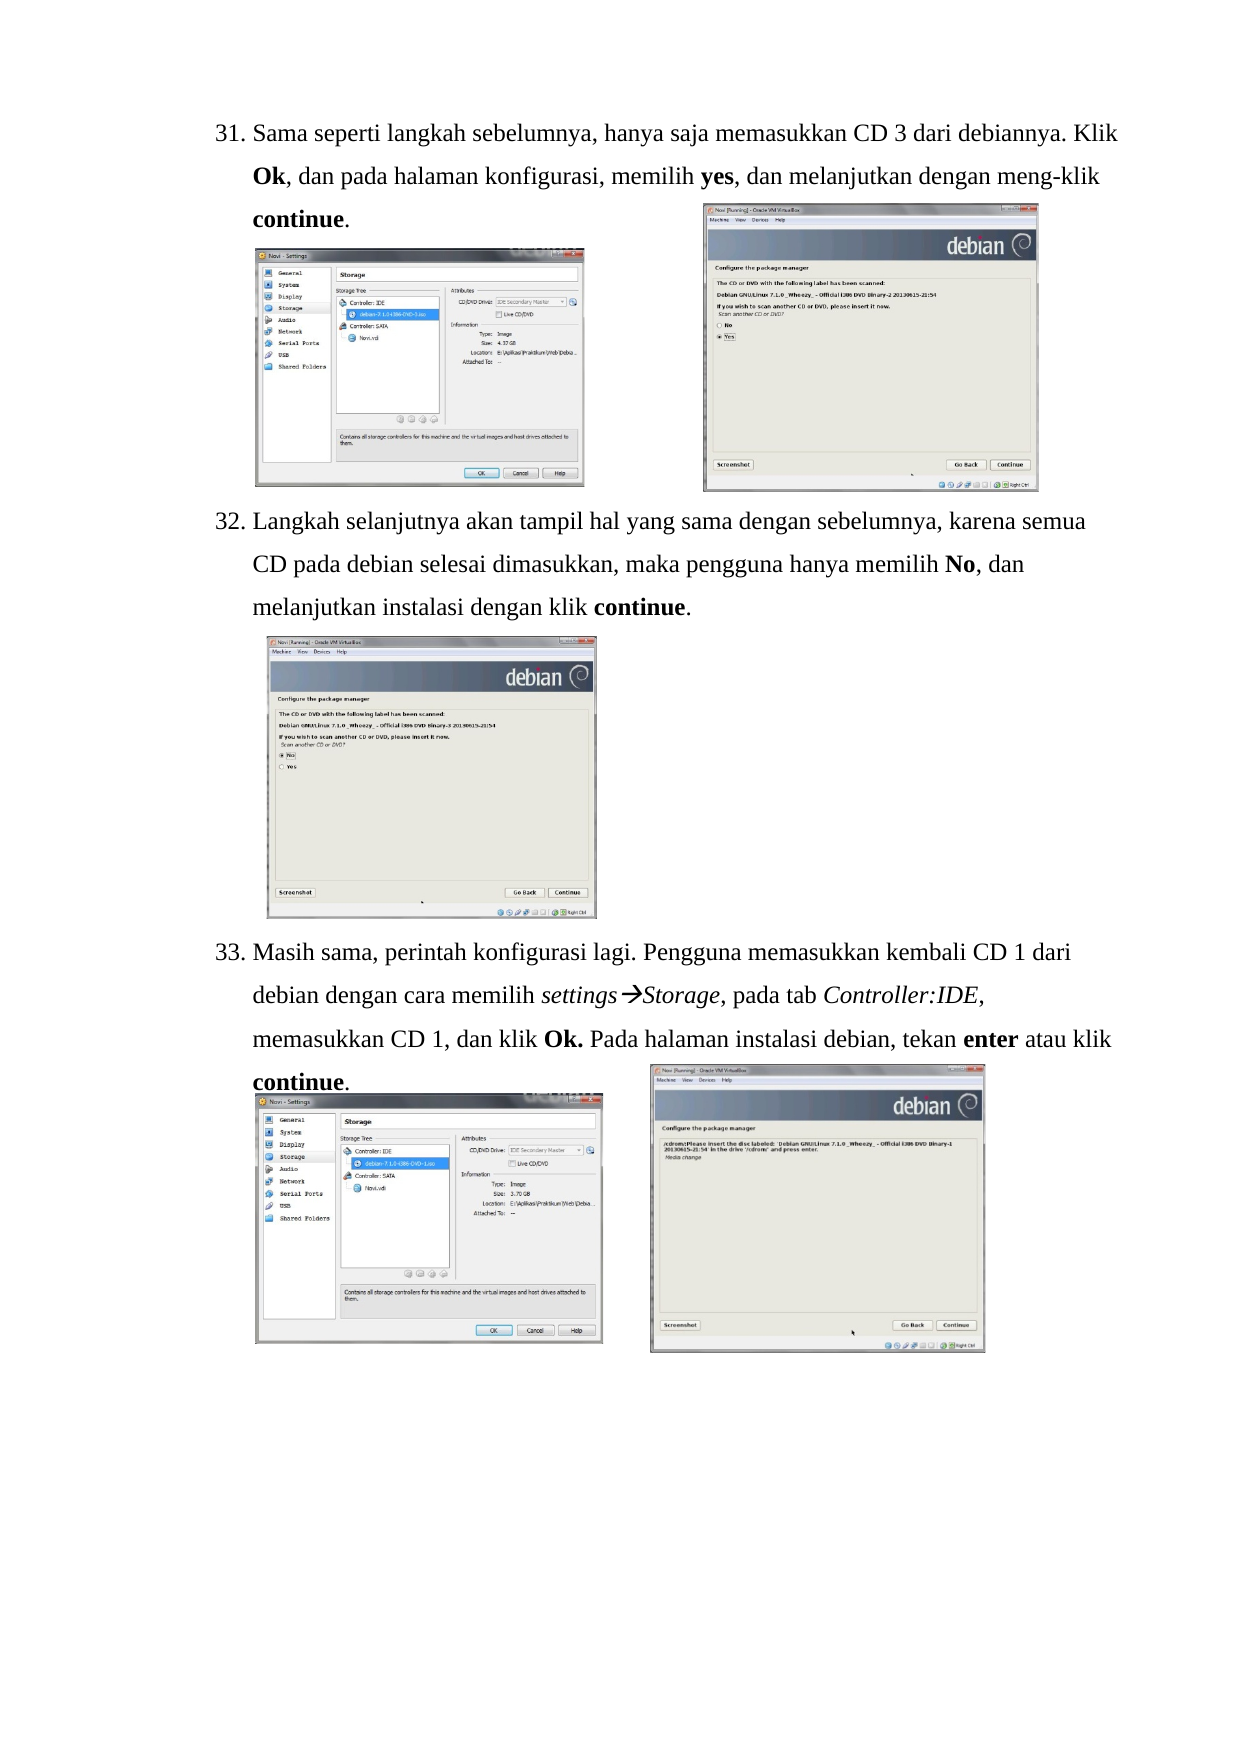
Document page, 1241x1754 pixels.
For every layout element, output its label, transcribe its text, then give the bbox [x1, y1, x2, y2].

picture [255, 1093, 604, 1344]
picture [266, 636, 597, 919]
list Masih sama, perintah konfigurasi lagi. Pengguna memasukkan kembali CD 1 dari debian dengan cara memilih settingsStorage, pada tab Controller:IDE, memasukkan CD 1, dan klik Ok. Pada halaman instalasi debian, tekan enter atau klik continue. [215, 937, 1122, 1096]
picture [703, 203, 1039, 492]
picture [650, 1064, 986, 1353]
picture [255, 248, 585, 487]
list Langkah selanjutnya akan tampil hal yang sama dengan sebelumnya, karena semua CD pada debian selesai dimasukkan, maka pengguna hanya memilih No, dan melanjutkan instalasi dengan klik continue. [215, 506, 1122, 621]
list Sama seperti langkah sebelumnya, hanya saja memasukkan CD 3 dari debiannya. Klik Ok, dan pada halaman konfigurasi, memilih yes, dan melanjutkan dengan meng-klik continue. [215, 118, 1122, 233]
